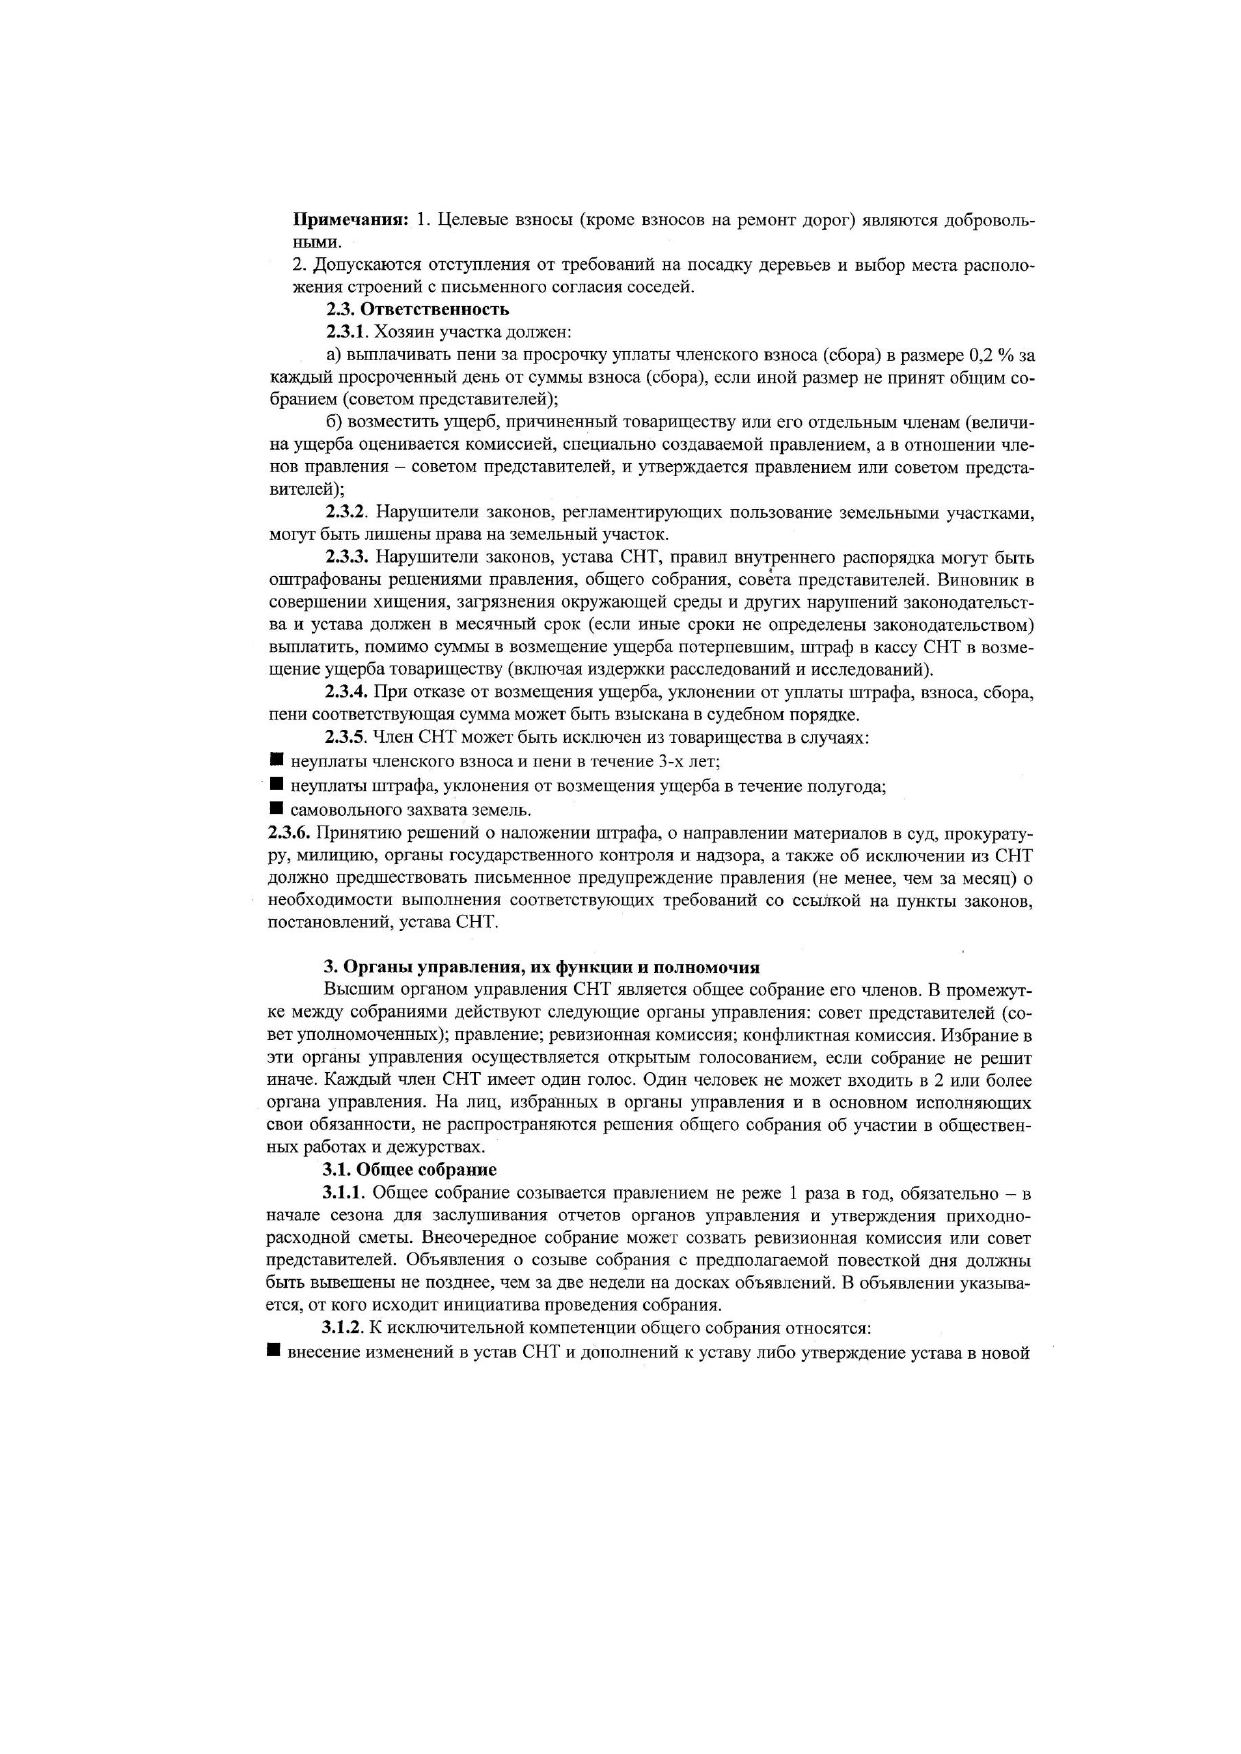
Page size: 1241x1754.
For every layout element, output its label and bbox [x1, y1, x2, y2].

picture [177, 118, 1152, 1459]
